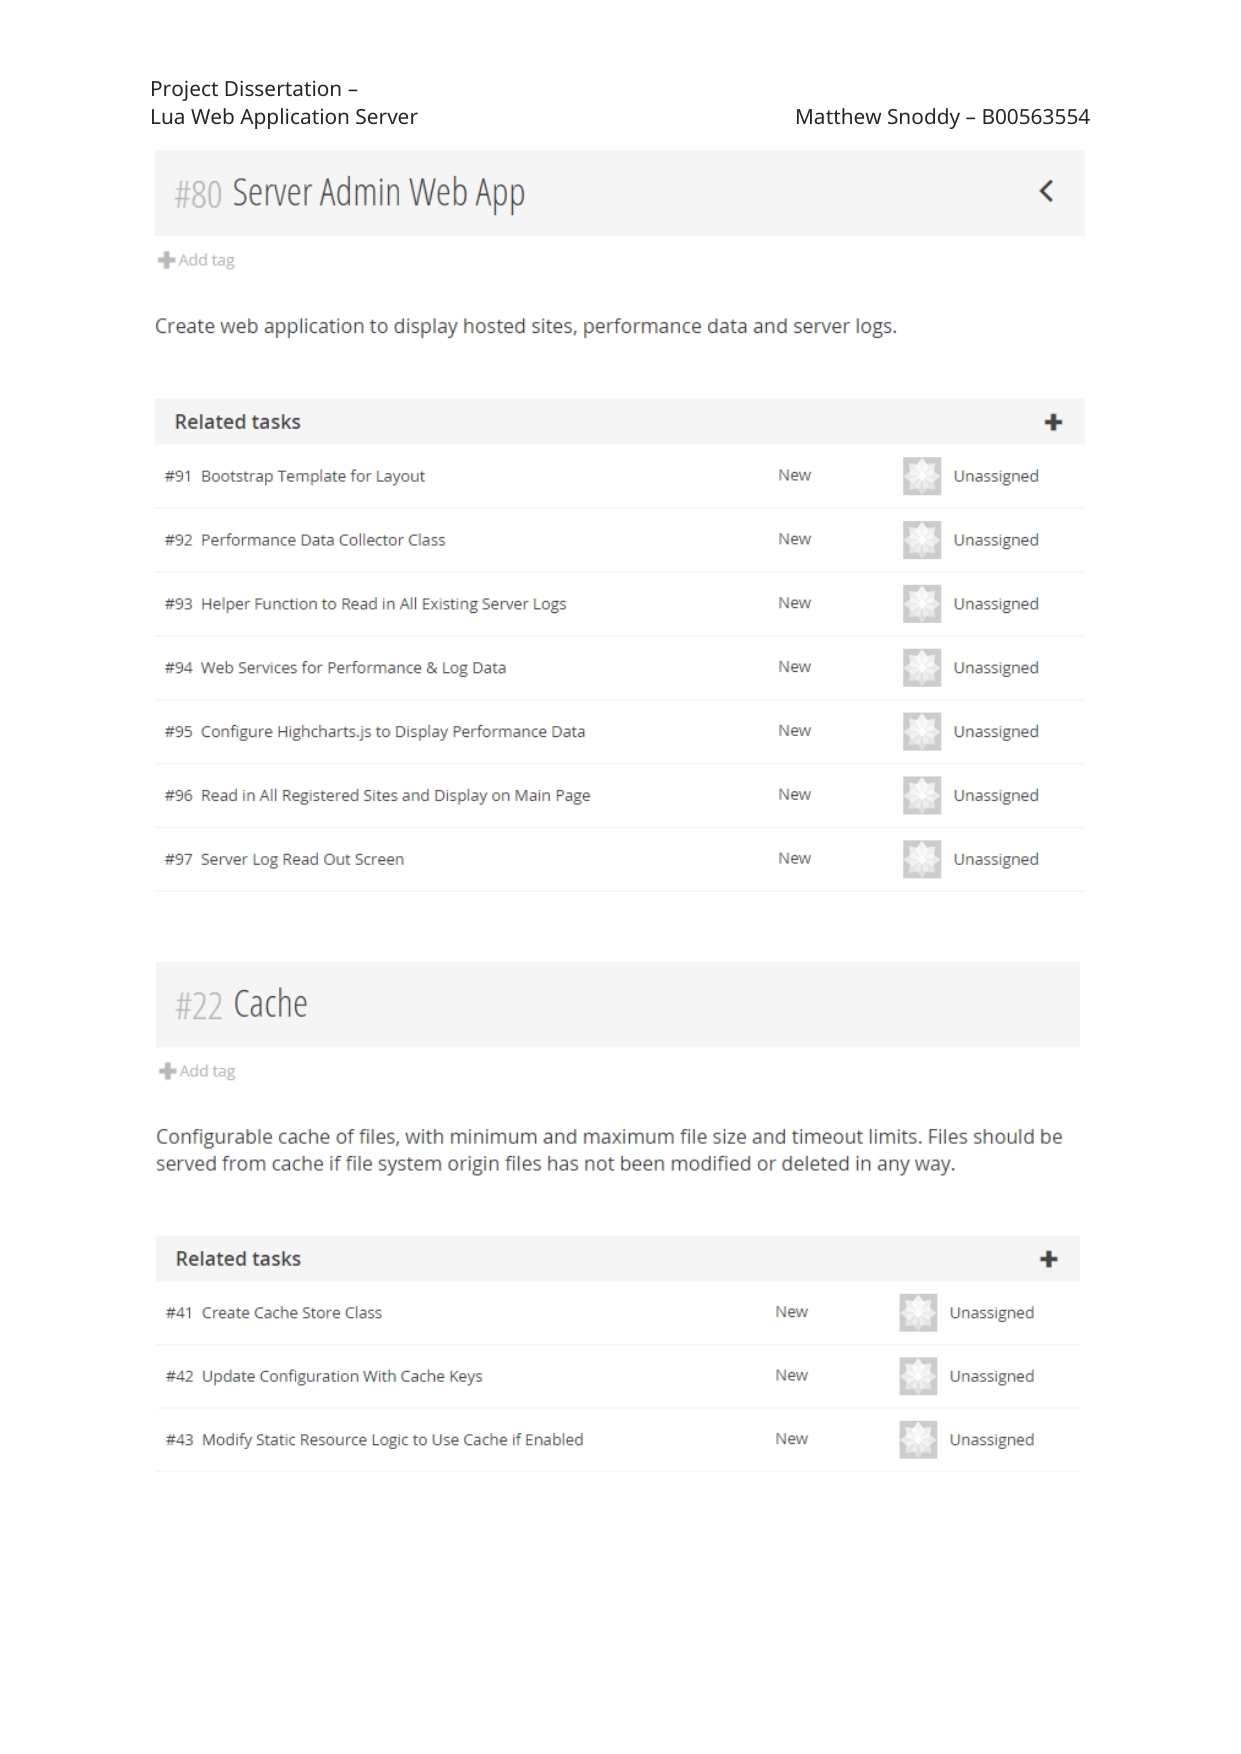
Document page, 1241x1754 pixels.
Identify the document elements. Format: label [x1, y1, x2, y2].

picture [150, 957, 1091, 1493]
picture [150, 150, 1091, 892]
